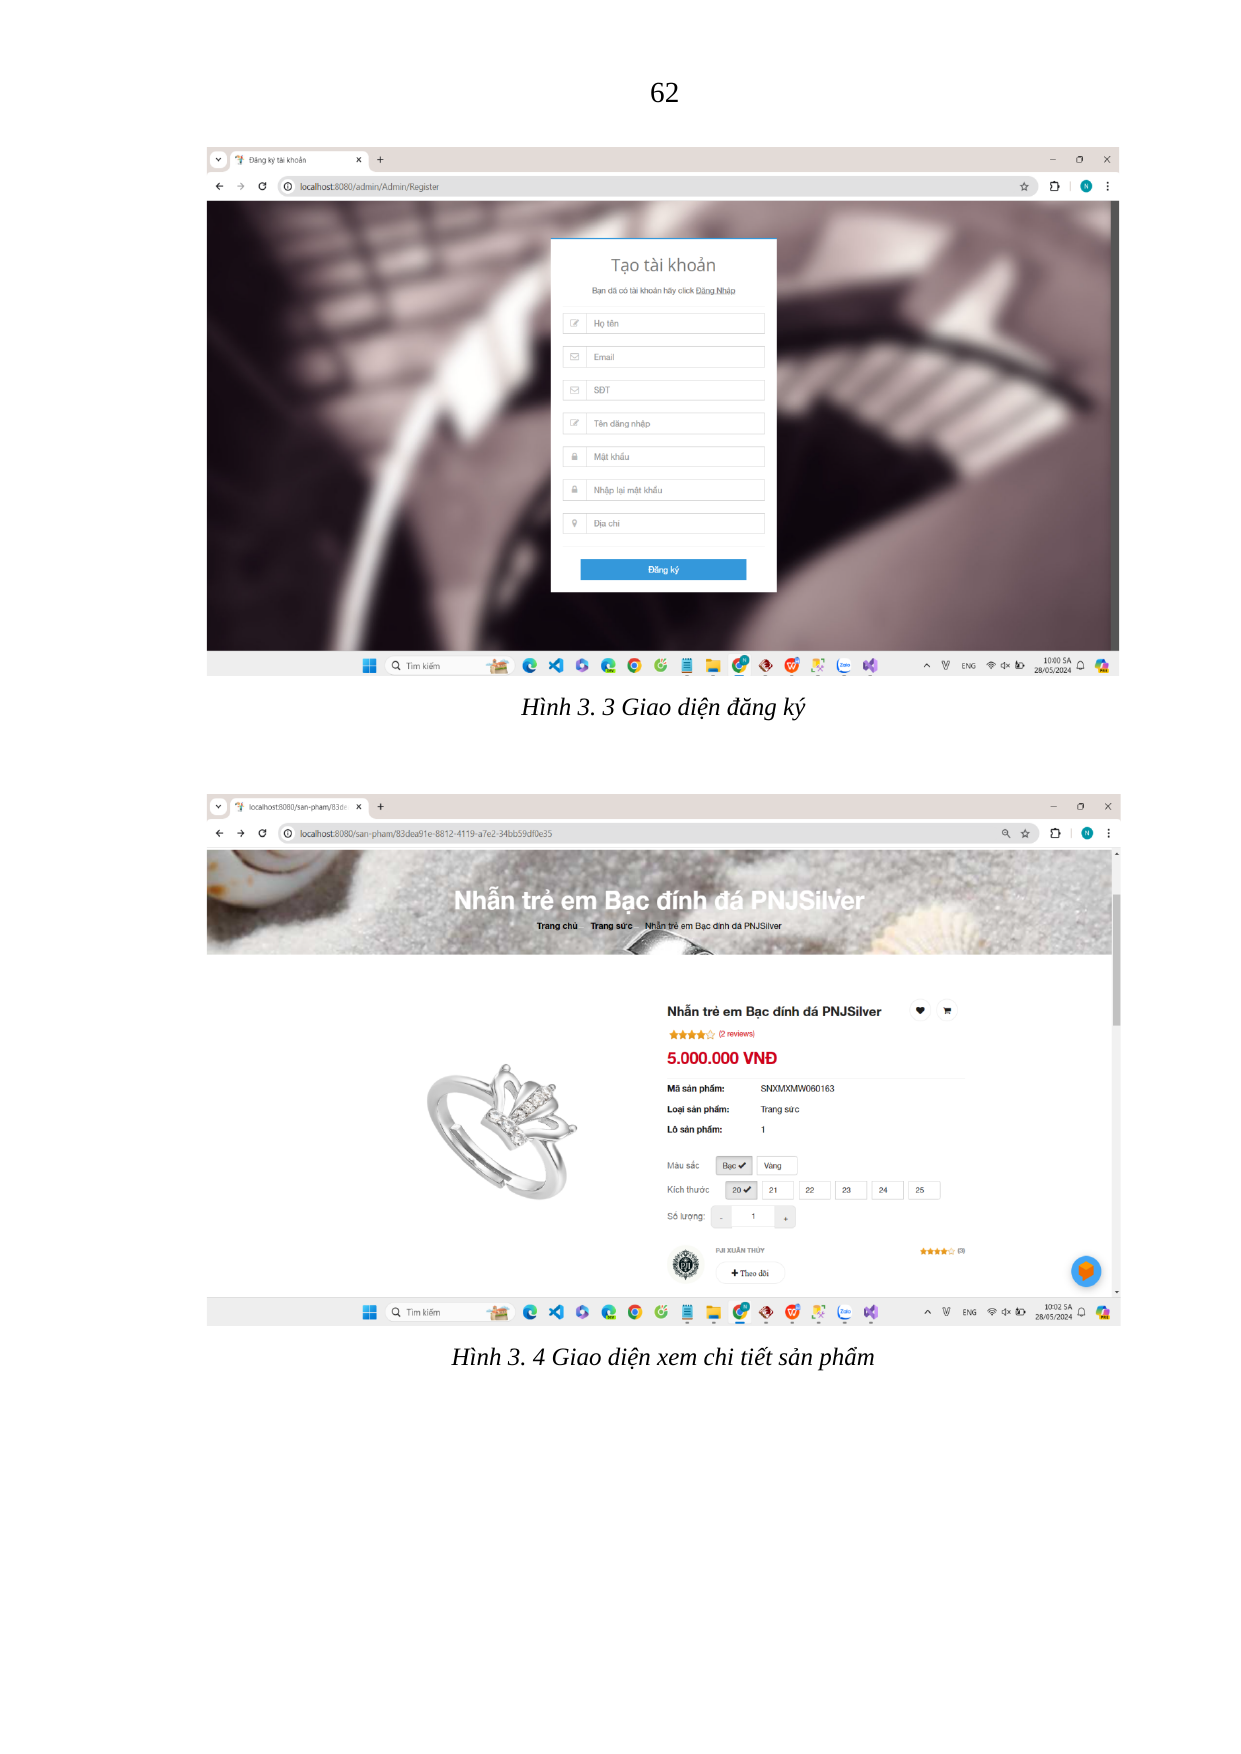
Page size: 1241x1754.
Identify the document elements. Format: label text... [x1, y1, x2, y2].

picture [206, 147, 1120, 676]
picture [206, 794, 1121, 1326]
text Hình 3. 3 Giao diện đăng ký [207, 692, 1122, 721]
text Hình 3. 4 Giao diện xem chi tiết sản phẩm [207, 1342, 1122, 1371]
